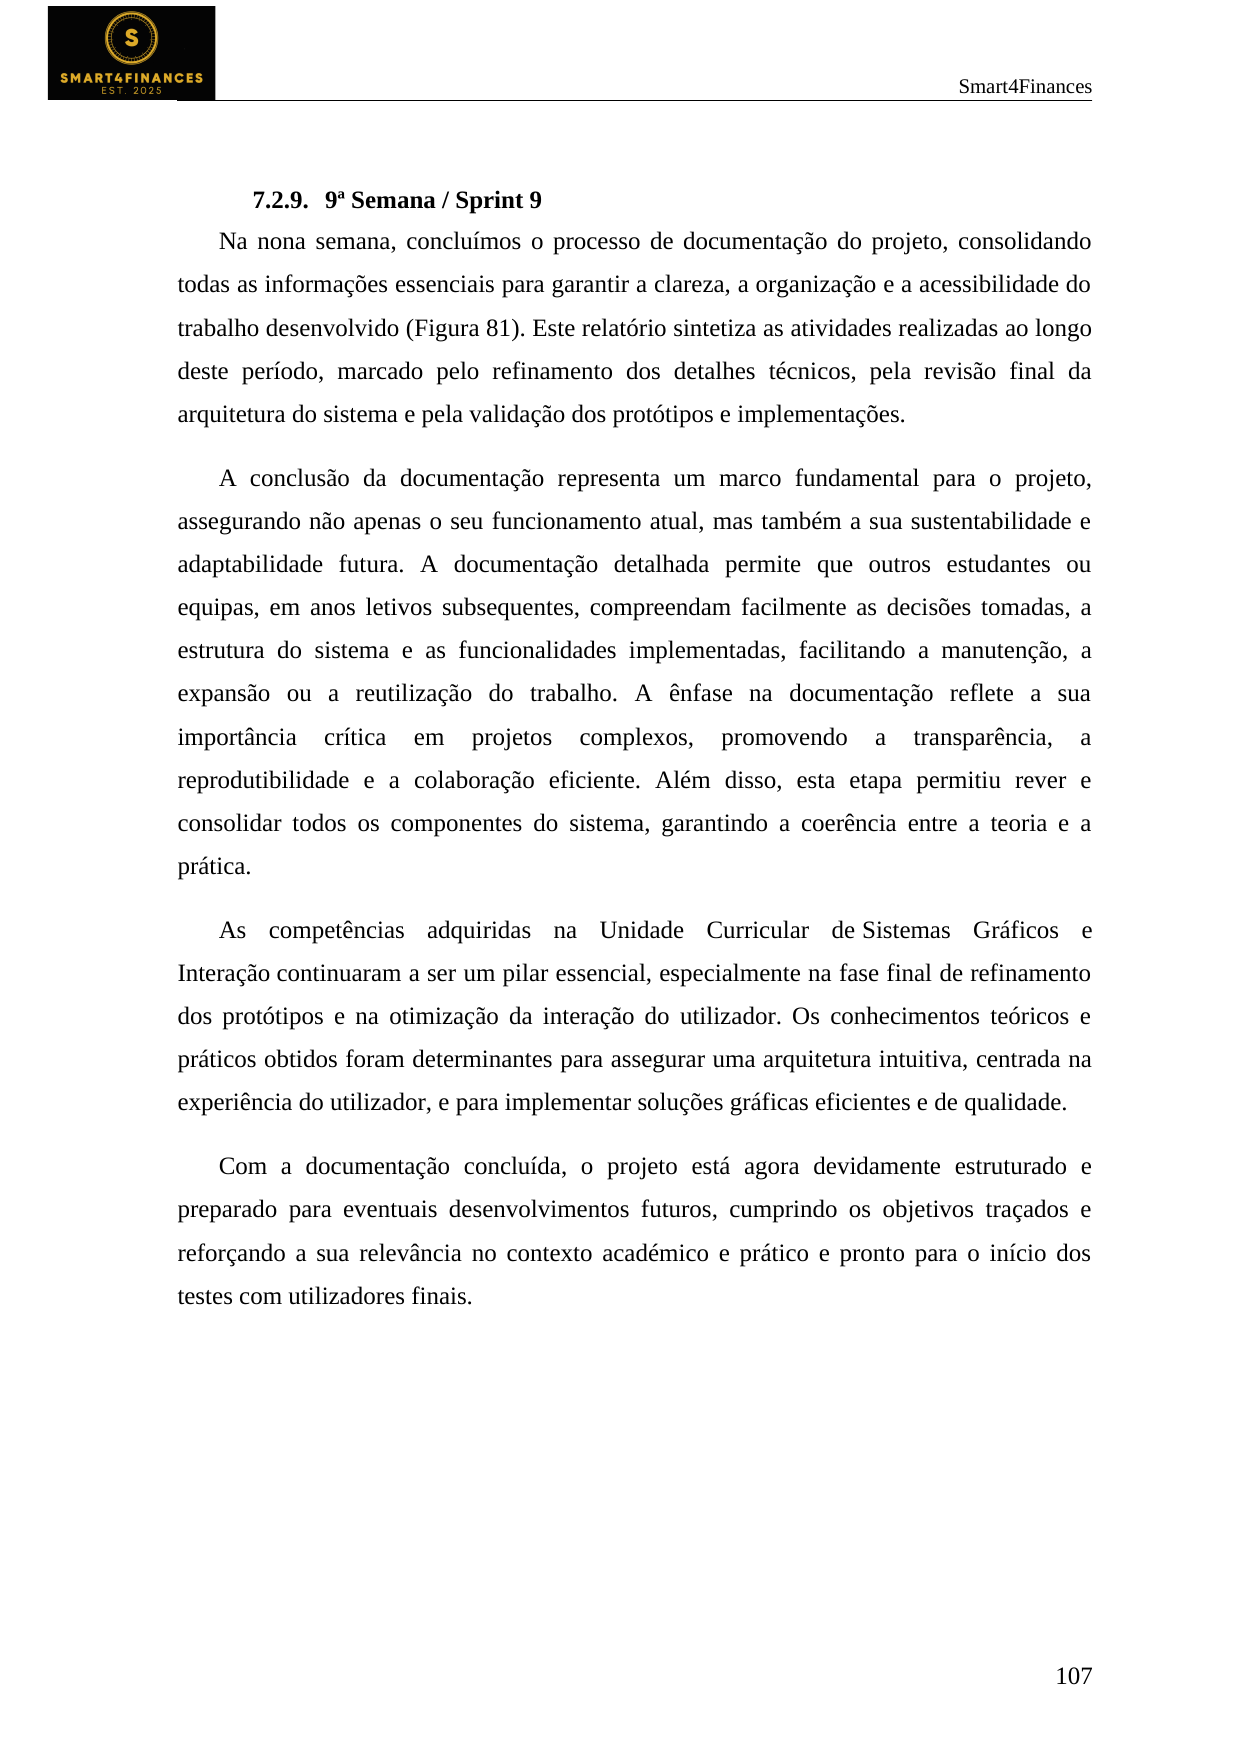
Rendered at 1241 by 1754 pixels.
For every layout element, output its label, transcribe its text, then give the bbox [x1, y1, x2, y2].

text A conclusão da documentação representa um marco fundamental para o projeto, assegurando não apenas o seu funcionamento atual, mas também a sua sustentabilidade e adaptabilidade futura. A documentação detalhada permite que outros estudantes ou equipas, em anos letivos subsequentes, compreendam facilmente as decisões tomadas, a estrutura do sistema e as funcionalidades implementadas, facilitando a manutenção, a expansão ou a reutilização do trabalho. A ênfase na documentação reflete a sua importância crítica em projetos complexos, promovendo a transparência, a reprodutibilidade e a colaboração eficiente. Além disso, esta etapa permitiu rever e consolidar todos os componentes do sistema, garantindo a coerência entre a teoria e a prática. [177, 463, 1092, 880]
text Na nona semana, concluímos o processo de documentação do projeto, consolidando todas as informações essenciais para garantir a clareza, a organização e a acessibilidade do trabalho desenvolvido (Figura 81). Este relatório sintetiza as atividades realizadas ao longo deste período, marcado pelo refinamento dos detalhes técnicos, pela revisão final da arquitetura do sistema e pela validação dos protótipos e implementações. [177, 226, 1092, 428]
text As competências adquiridas na Unidade Curricular de Sistemas Gráficos e Interação continuaram a ser um pilar essencial, especialmente na fase final de refinamento dos protótipos e na otimização da interação do utilizador. Os conhecimentos teóricos e práticos obtidos foram determinantes para assegurar uma arquitetura intuitiva, centrada na experiência do utilizador, e para implementar soluções gráficas eficientes e de qualidade. [177, 915, 1092, 1116]
text Com a documentação concluída, o projeto está agora devidamente estruturado e preparado para eventuais desenvolvimentos futuros, cumprindo os objetivos traçados e reforçando a sua relevância no contexto académico e prático e pronto para o início dos testes com utilizadores finais. [177, 1151, 1092, 1309]
subtitle 9ª Semana / Sprint 9 [252, 185, 1092, 214]
picture [47, 6, 216, 100]
